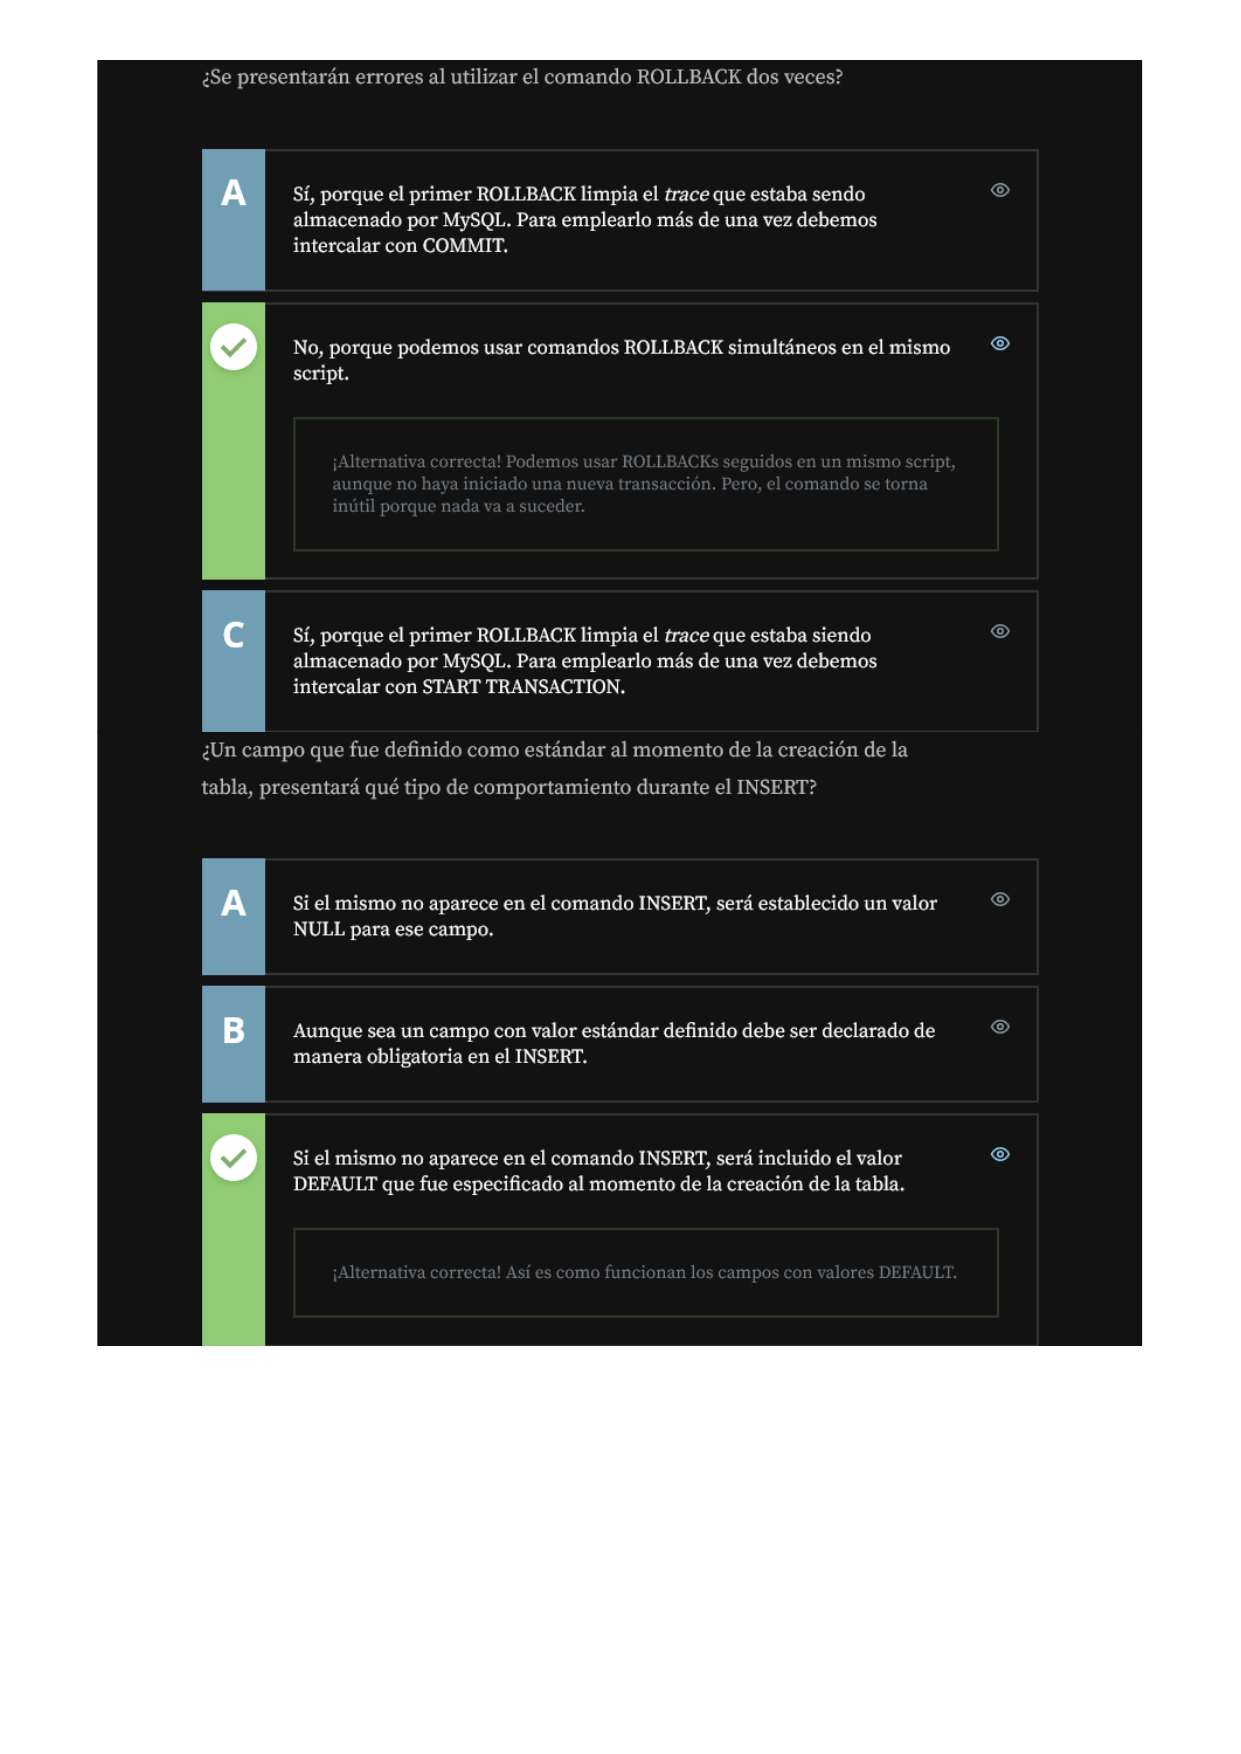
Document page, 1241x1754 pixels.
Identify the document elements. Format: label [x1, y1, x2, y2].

picture [97, 60, 1143, 1346]
